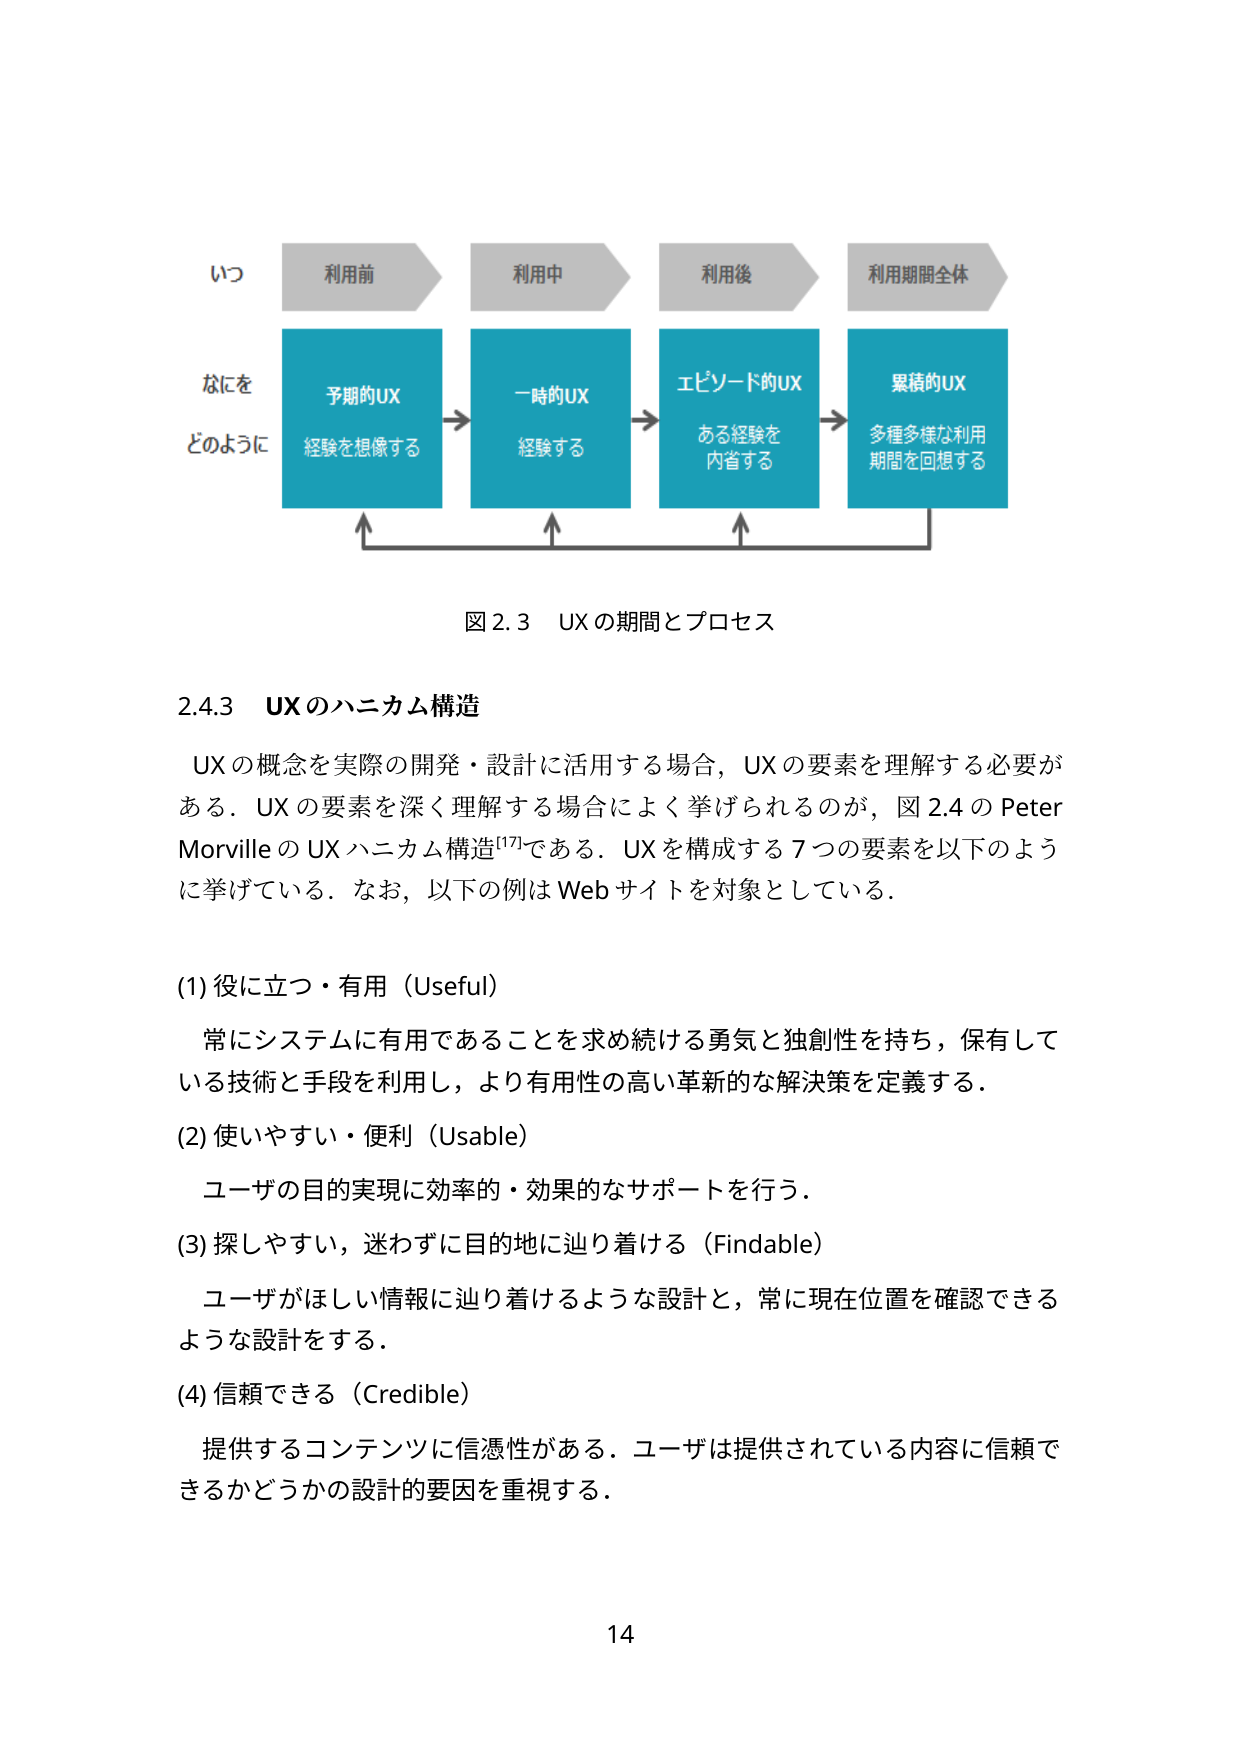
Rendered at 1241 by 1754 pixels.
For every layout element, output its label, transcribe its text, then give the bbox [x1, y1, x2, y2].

list ユーザの目的実現に効率的・効果的なサポートを行う． [177, 1168, 1063, 1210]
picture [177, 225, 1062, 583]
text UXの概念を実際の開発・設計に活用する場合，UXの要素を理解する必要がある．UXの要素を深く理解する場合によく挙げられるのが，図2.4のPeter MorvilleのUXハニカム構造[17]である．UXを構成する7つの要素を以下のように挙げている．なお，以下の例はWebサイトを対象としている． [177, 743, 1063, 910]
list 常にシステムに有用であることを求め続ける勇気と独創性を持ち，保有している技術と手段を利用し，より有用性の高い革新的な解決策を定義する． [177, 1018, 1063, 1101]
list (4) 信頼できる（Credible） [177, 1372, 1063, 1414]
list 提供するコンテンツに信憑性がある．ユーザは提供されている内容に信頼できるかどうかの設計的要因を重視する． [177, 1426, 1063, 1510]
text 図2. 3 UXの期間とプロセス [177, 600, 1063, 642]
list (2) 使いやすい・便利（Usable） [177, 1114, 1063, 1156]
text 2.4.3 UXのハニカム構造 [177, 683, 1063, 725]
list (3) 探しやすい，迷わずに目的地に辿り着ける（Findable） [177, 1222, 1063, 1264]
list (1) 役に立つ・有用（Useful） [177, 964, 1063, 1006]
list ユーザがほしい情報に辿り着けるような設計と，常に現在位置を確認できるような設計をする． [177, 1276, 1063, 1360]
